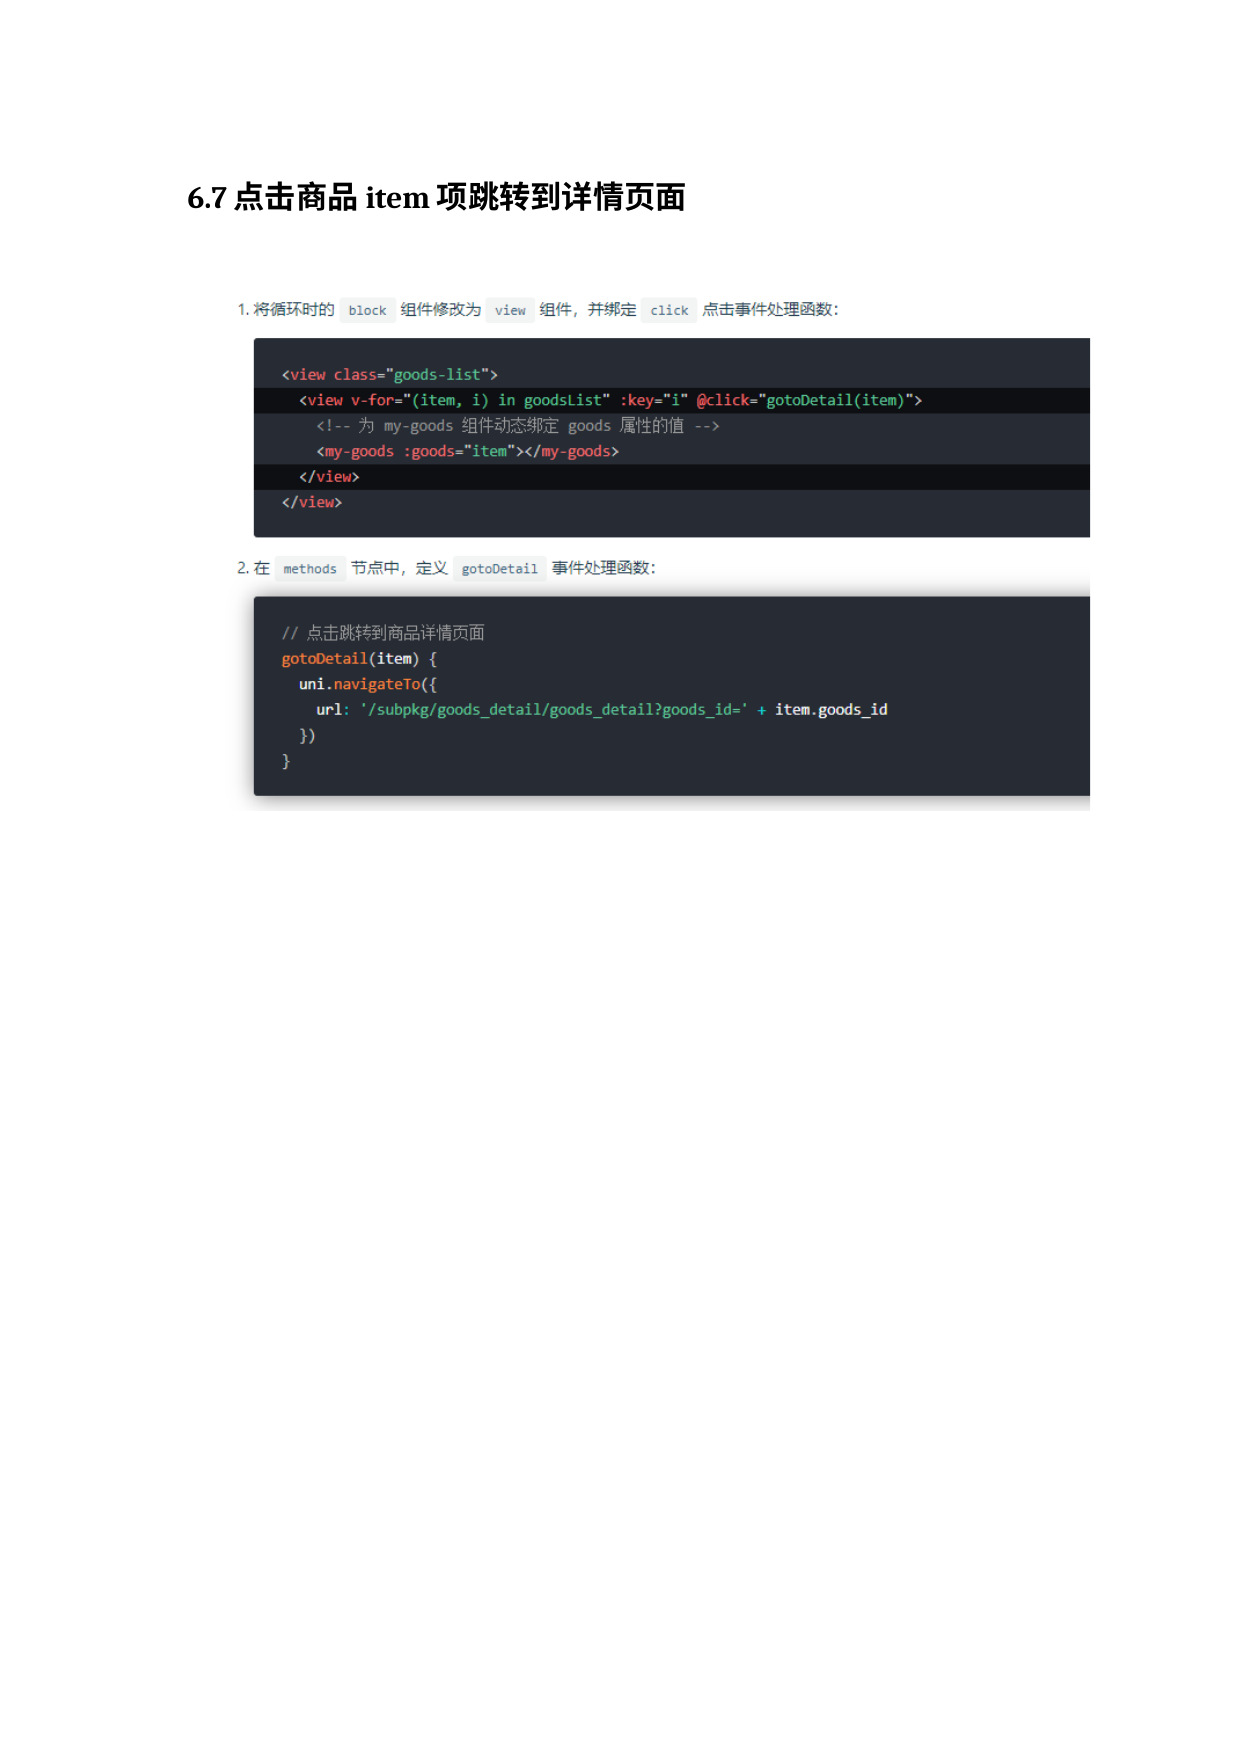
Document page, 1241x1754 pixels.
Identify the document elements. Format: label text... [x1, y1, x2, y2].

picture [225, 287, 1091, 811]
subtitle 6.7点击商品 item 项跳转到详情页面 [187, 162, 1053, 227]
